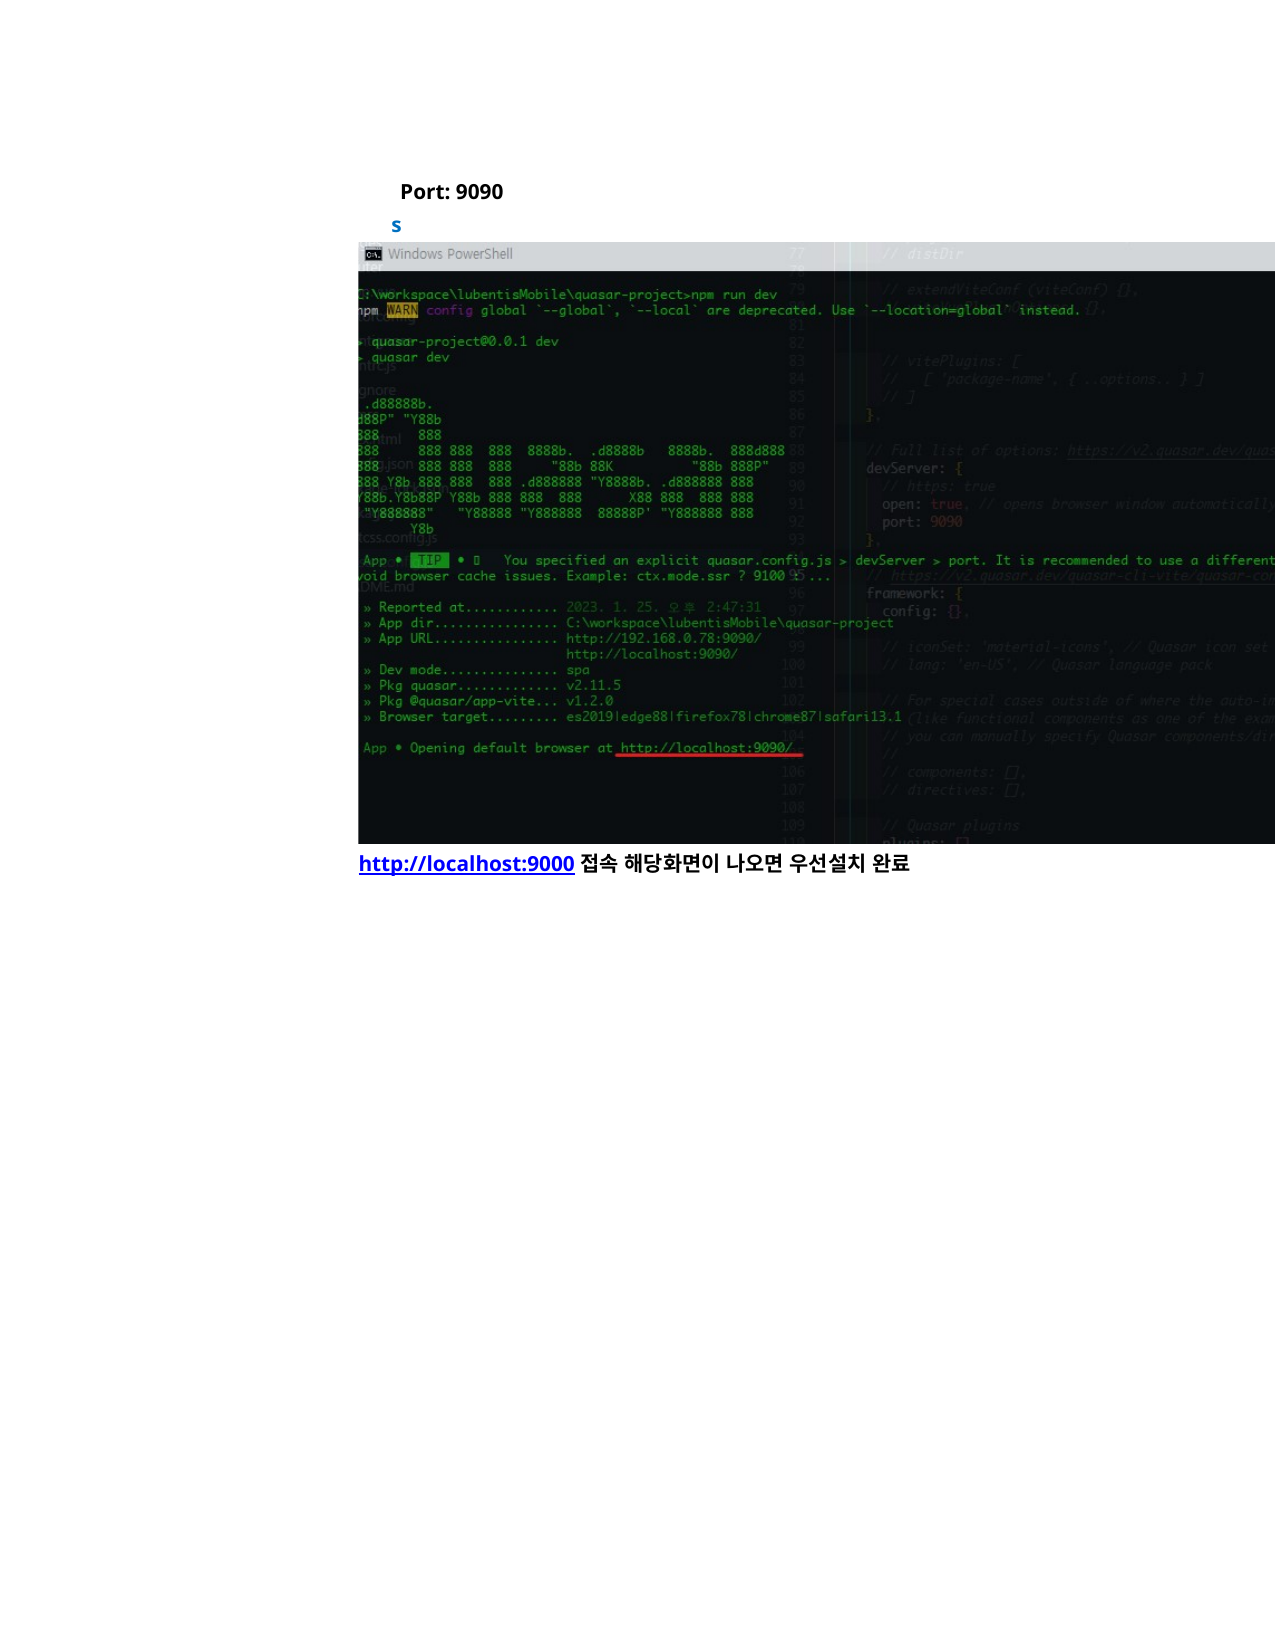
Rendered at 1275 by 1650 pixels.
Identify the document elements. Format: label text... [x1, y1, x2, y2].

text http://localhost:9000 접속 해당화면이 나오면 우선설치 완료 [358, 847, 1125, 878]
text s [358, 210, 1125, 242]
picture [358, 242, 1275, 844]
list Port: 9090 [400, 177, 1125, 206]
